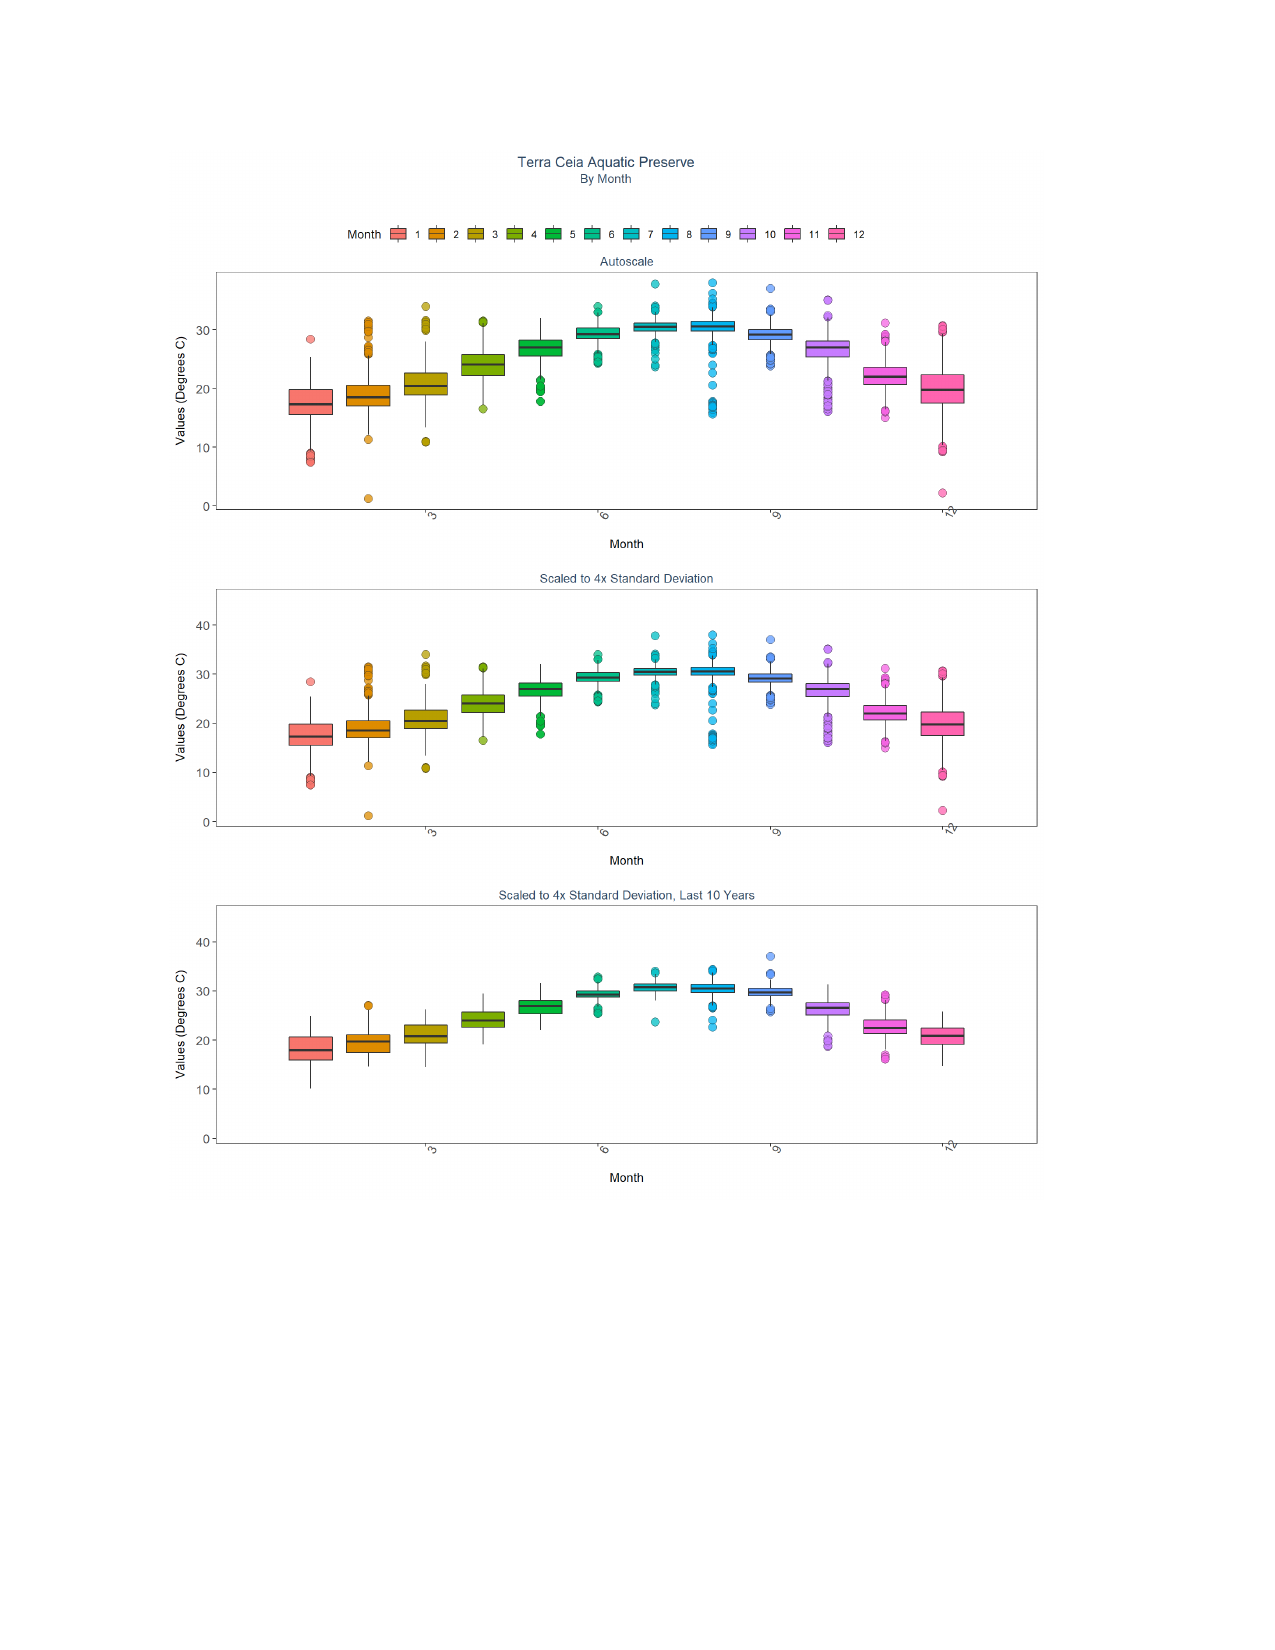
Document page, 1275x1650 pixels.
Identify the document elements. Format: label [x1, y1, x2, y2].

picture [168, 150, 1044, 1200]
